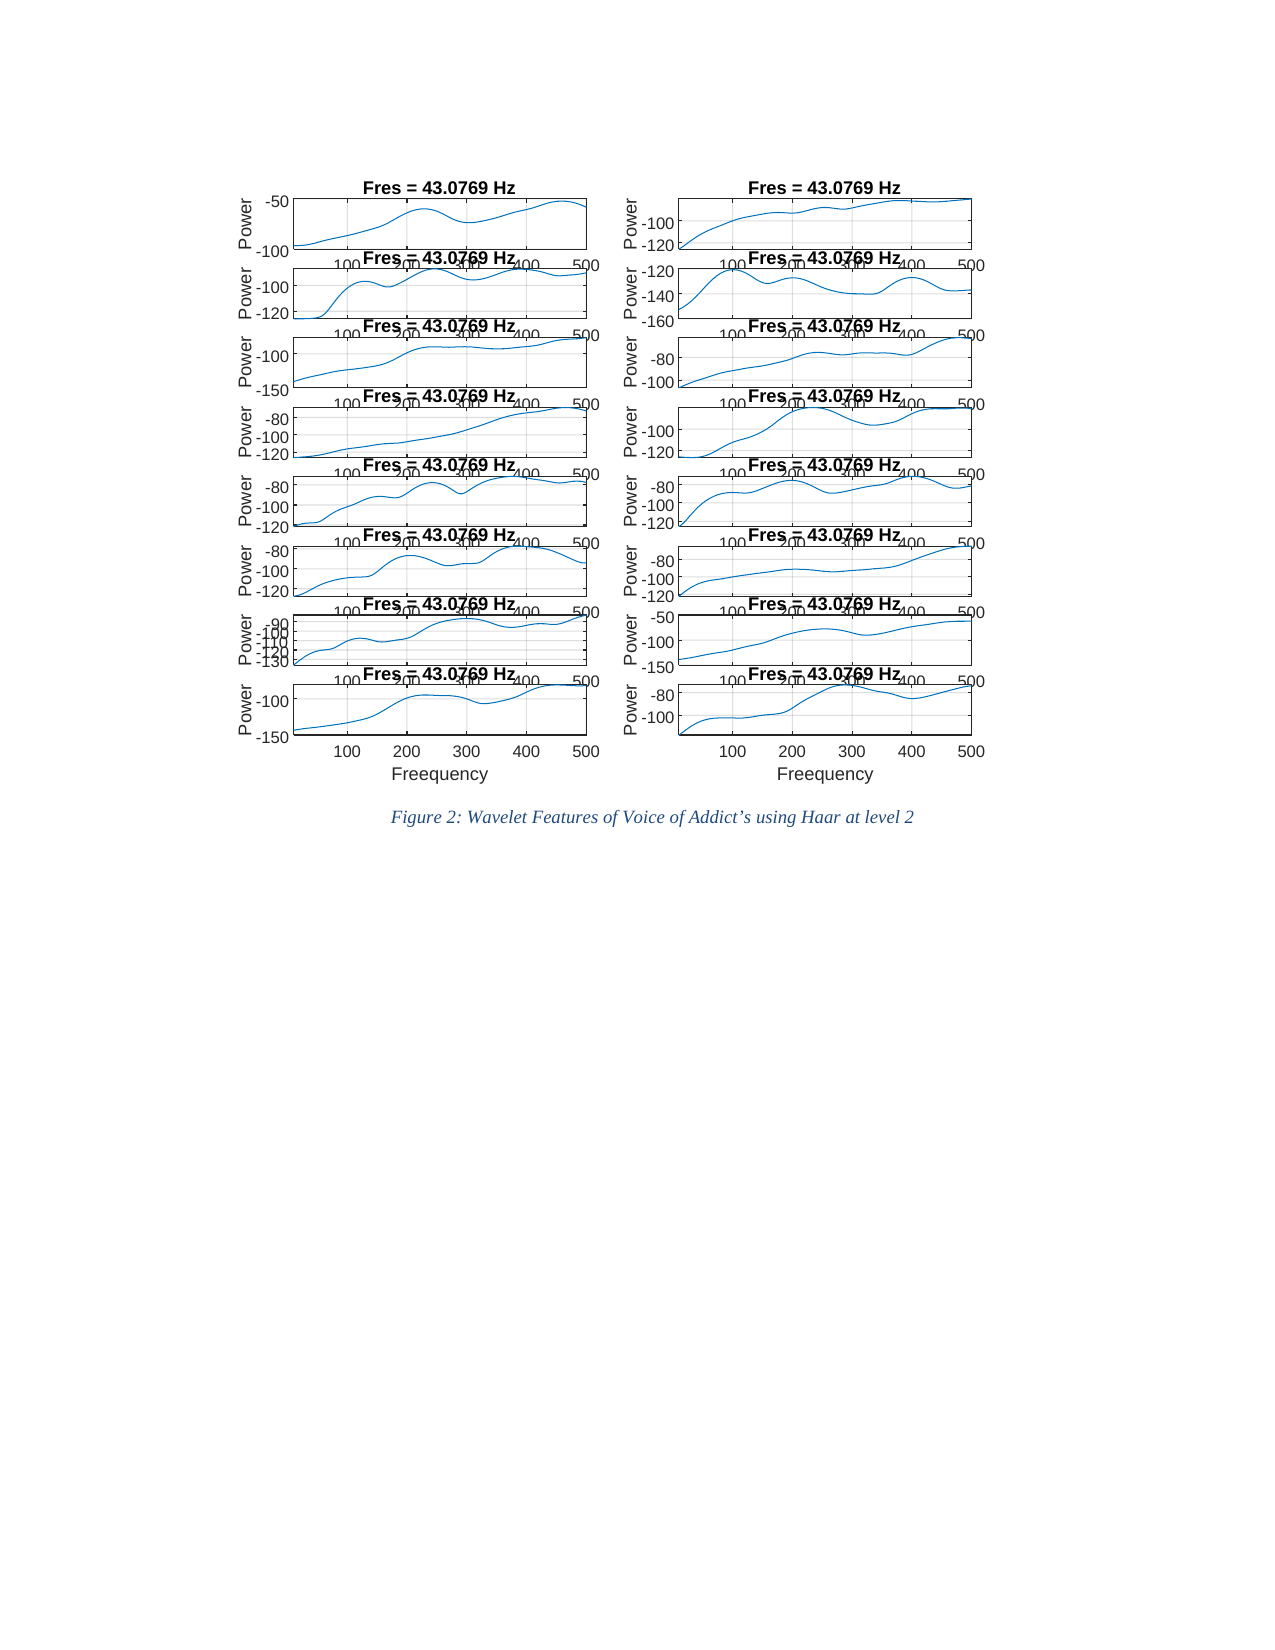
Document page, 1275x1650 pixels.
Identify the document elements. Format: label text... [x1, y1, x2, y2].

text Figure 2: Wavelet Features of Voice of Addict’s using Haar at level 2 [150, 806, 1125, 827]
